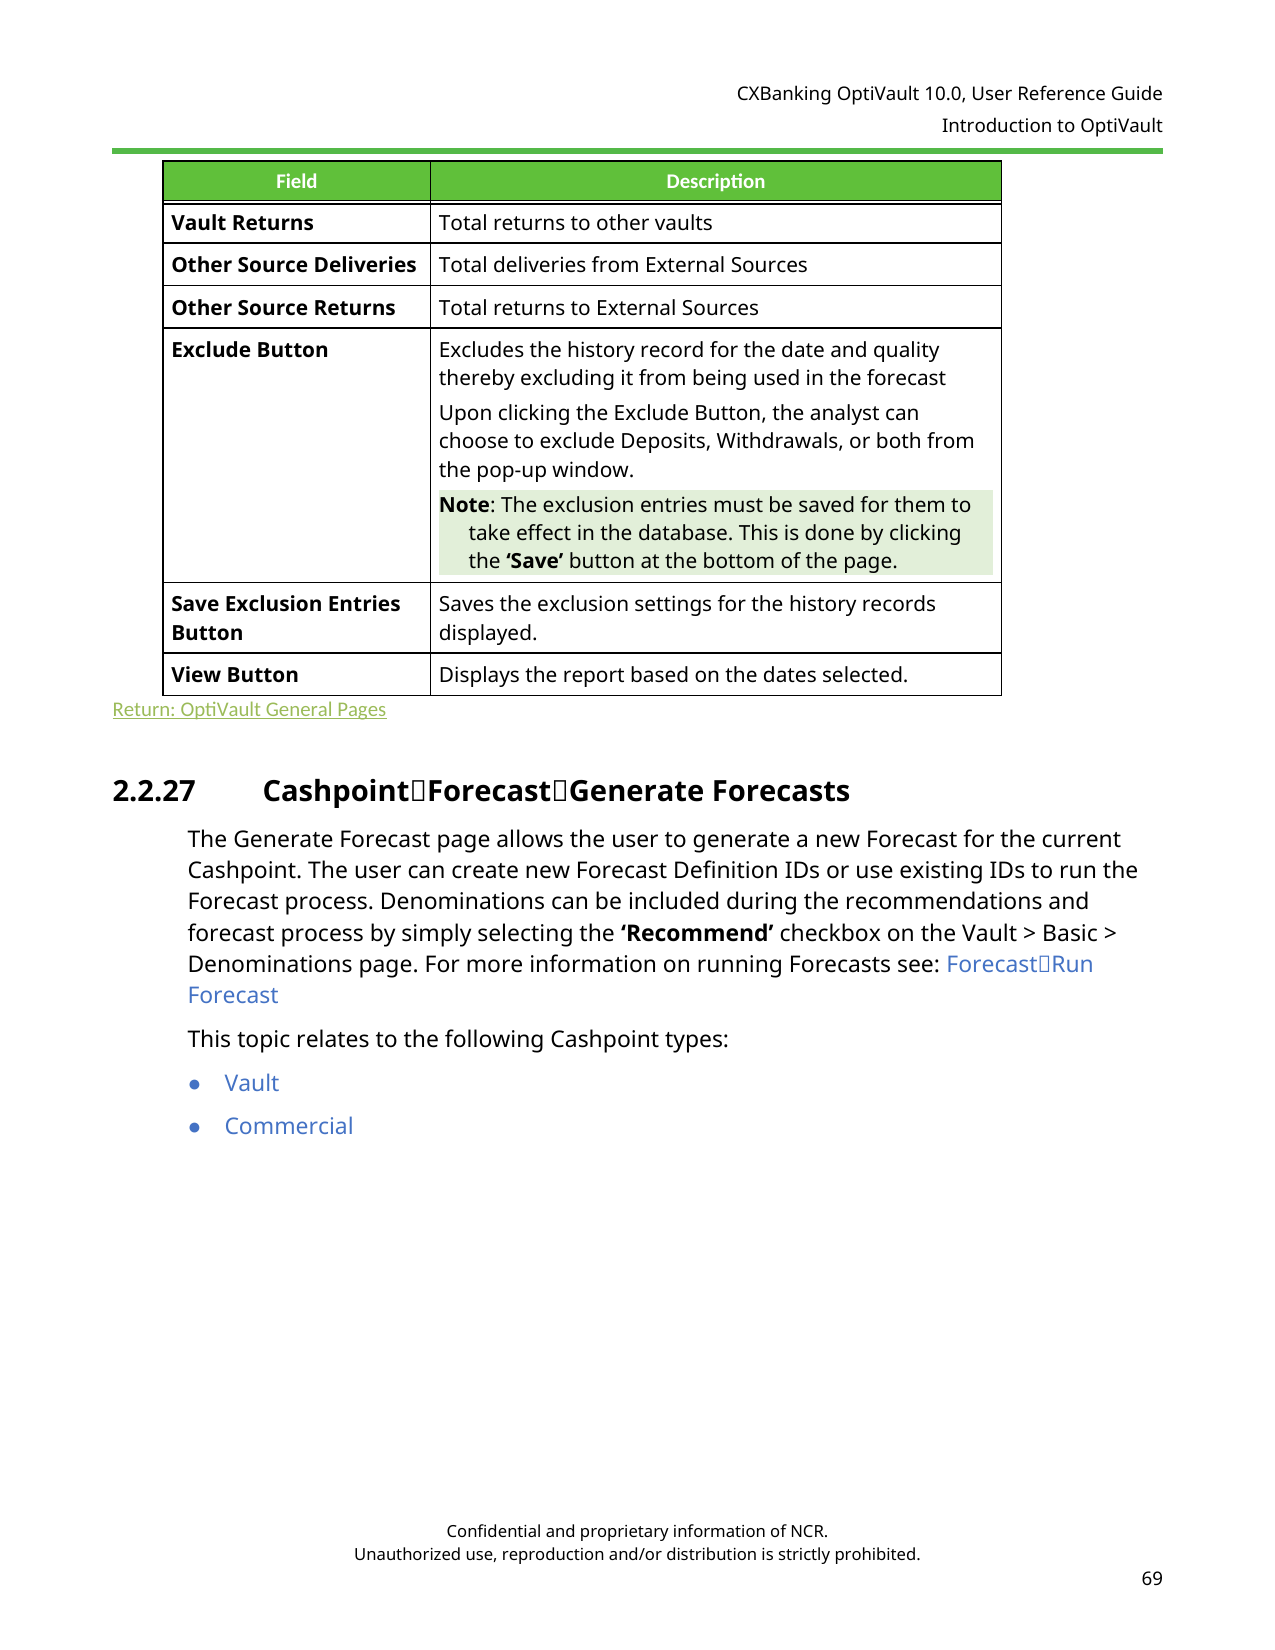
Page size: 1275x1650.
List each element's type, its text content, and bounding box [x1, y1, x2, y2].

table_cell Total returns to other vaults [431, 205, 1001, 242]
table_cell Vault Returns [164, 205, 430, 242]
table_header Description [431, 162, 1001, 200]
table_cell View Button [164, 654, 430, 695]
table_cell Total returns to External Sources [431, 286, 1001, 327]
list Return: OptiVault General Pages [112, 696, 1163, 722]
table_cell Total deliveries from External Sources [431, 244, 1001, 285]
subtitle CashpointForecastGenerate Forecasts [112, 771, 1163, 810]
table_cell Other Source Returns [164, 286, 430, 327]
table_cell Displays the report based on the dates selected. [431, 654, 1001, 695]
text This topic relates to the following Cashpoint types: [187, 1023, 1163, 1054]
table_cell Save Exclusion Entries Button [164, 583, 430, 652]
list Commercial [187, 1110, 1163, 1141]
table_cell Exclude Button [164, 329, 430, 581]
table_cell Saves the exclusion settings for the history records displayed. [431, 583, 1001, 652]
list Vault [187, 1066, 1163, 1098]
table_header Field [164, 162, 430, 200]
text The Generate Forecast page allows the user to generate a new Forecast for the current Cashpoint. The user can create new Forecast Definition IDs or use existing IDs to run the Forecast process. Denominations can be included during the recommendations and forecast process by simply selecting the ‘Recommend’ checkbox on the Vault > Basic > Denominations page. For more information on running Forecasts see: ForecastRun Forecast [187, 823, 1163, 1010]
table_cell Excludes the history record for the date and quality thereby excluding it from being used in the forecast Upon clicking the Exclude Button, the analyst can choose to exclude Deposits, Withdrawals, or both from the pop-up window. Note: The exclusion entries must be saved for them to take effect in the database. This is done by clicking the ‘Save’ button at the bottom of the page. [431, 329, 1001, 581]
table_cell Other Source Deliveries [164, 244, 430, 285]
